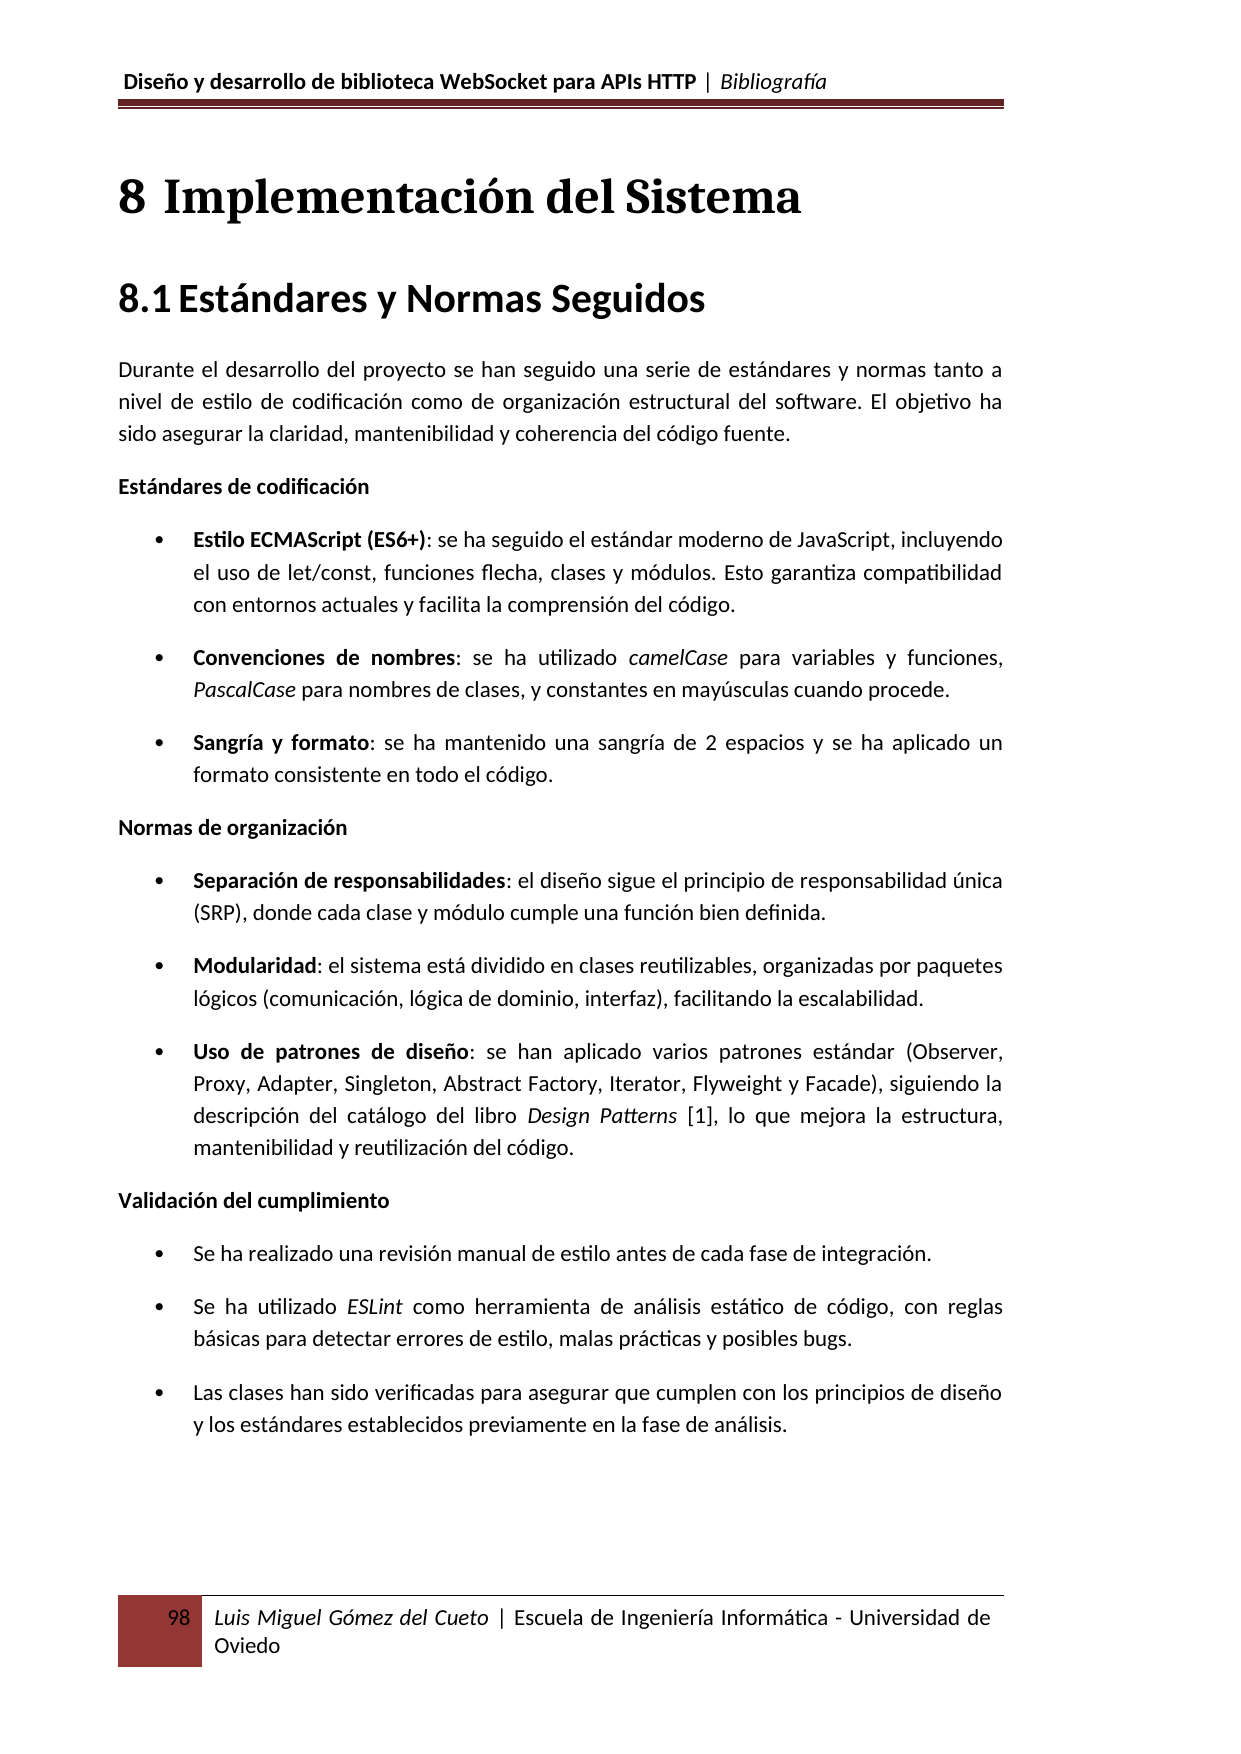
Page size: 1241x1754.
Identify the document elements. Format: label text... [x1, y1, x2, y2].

list Las clases han sido verificadas para asegurar que cumplen con los principios de diseño y los estándares establecidos previamente en la fase de análisis. [156, 1378, 1004, 1438]
list Sangría y formato: se ha mantenido una sangría de 2 espacios y se ha aplicado un formato consistente en todo el código. [156, 728, 1004, 788]
list Separación de responsabilidades: el diseño sigue el principio de responsabilidad única (SRP), donde cada clase y módulo cumple una función bien definida. [156, 866, 1004, 927]
list Estilo ECMAScript (ES6+): se ha seguido el estándar moderno de JavaScript, incluyendo el uso de let/const, funciones flecha, clases y módulos. Esto garantiza compatibilidad con entornos actuales y facilita la comprensión del código. [156, 526, 1004, 618]
list Se ha utilizado ESLint como herramienta de análisis estático de código, con reglas básicas para detectar errores de estilo, malas prácticas y posibles bugs. [156, 1292, 1004, 1353]
list Convenciones de nombres: se ha utilizado camelCase para variables y funciones, PascalCase para nombres de clases, y constantes en mayúsculas cuando procede. [156, 643, 1004, 703]
subtitle Implementación del Sistema [118, 168, 1004, 226]
text Validación del cumplimiento [118, 1186, 1004, 1214]
text Durante el desarrollo del proyecto se han seguido una serie de estándares y normas tanto a nivel de estilo de codificación como de organización estructural del software. El objetivo ha sido asegurar la claridad, mantenibilidad y coherencia del código fuente. [118, 355, 1004, 447]
text Estándares de codificación [118, 472, 1004, 501]
list Uso de patrones de diseño: se han aplicado varios patrones estándar (Observer, Proxy, Adapter, Singleton, Abstract Factory, Iterator, Flyweight y Facade), siguiendo la descripción del catálogo del libro Design Patterns [1], lo que mejora la estructura, mantenibilidad y reutilización del código. [156, 1037, 1004, 1161]
list Modularidad: el sistema está dividido en clases reutilizables, organizadas por paquetes lógicos (comunicación, lógica de dominio, interfaz), facilitando la escalabilidad. [156, 952, 1004, 1012]
list Se ha realizado una revisión manual de estilo antes de cada fase de integración. [156, 1239, 1004, 1267]
text Normas de organización [118, 813, 1004, 841]
subtitle Estándares y Normas Seguidos [118, 272, 1004, 322]
